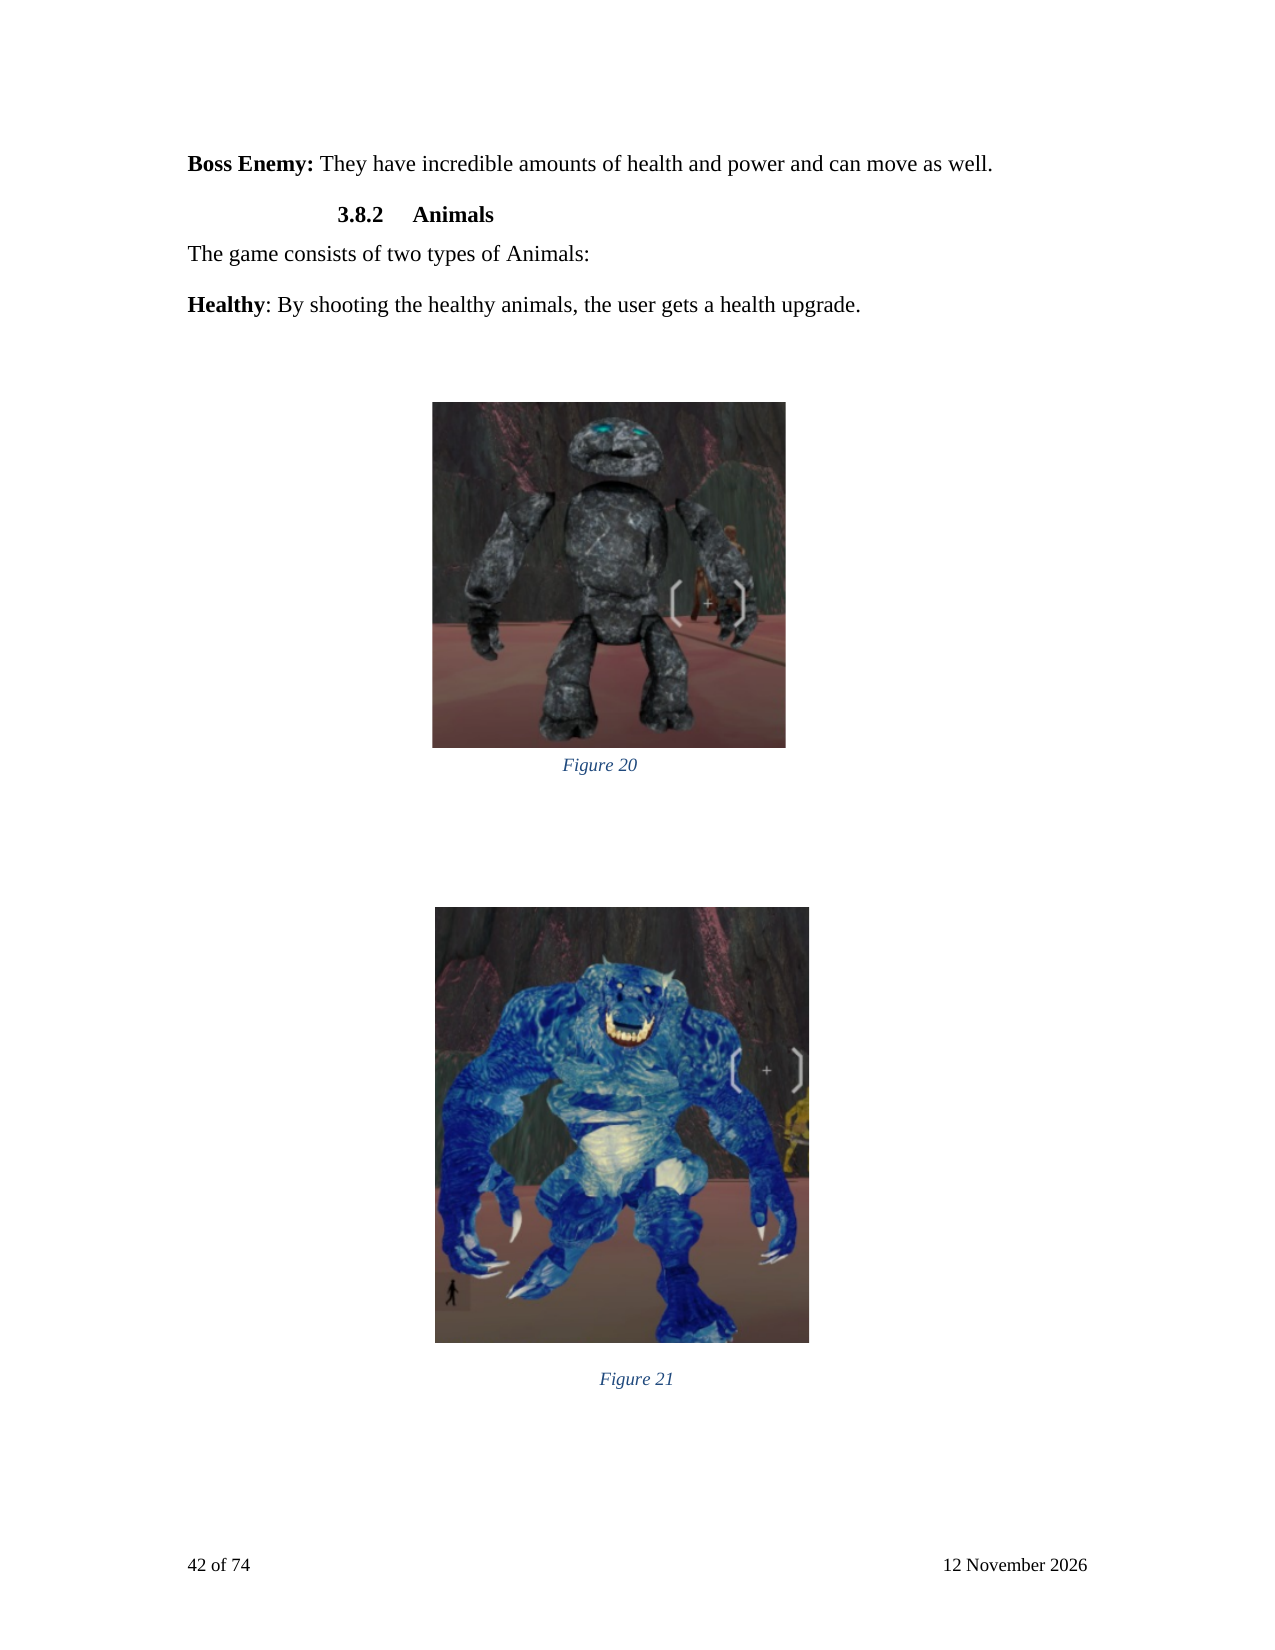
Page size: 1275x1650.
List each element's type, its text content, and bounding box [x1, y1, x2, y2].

text Healthy: By shooting the healthy animals, the user gets a health upgrade. [187, 292, 1087, 318]
picture [435, 907, 810, 1343]
text Figure 20 [187, 754, 1087, 775]
picture [432, 402, 786, 748]
text Boss Enemy: They have incredible amounts of health and power and can move as well. [187, 150, 1087, 176]
text The game consists of two types of Animals: [187, 240, 1087, 267]
subtitle Animals [337, 201, 1087, 228]
